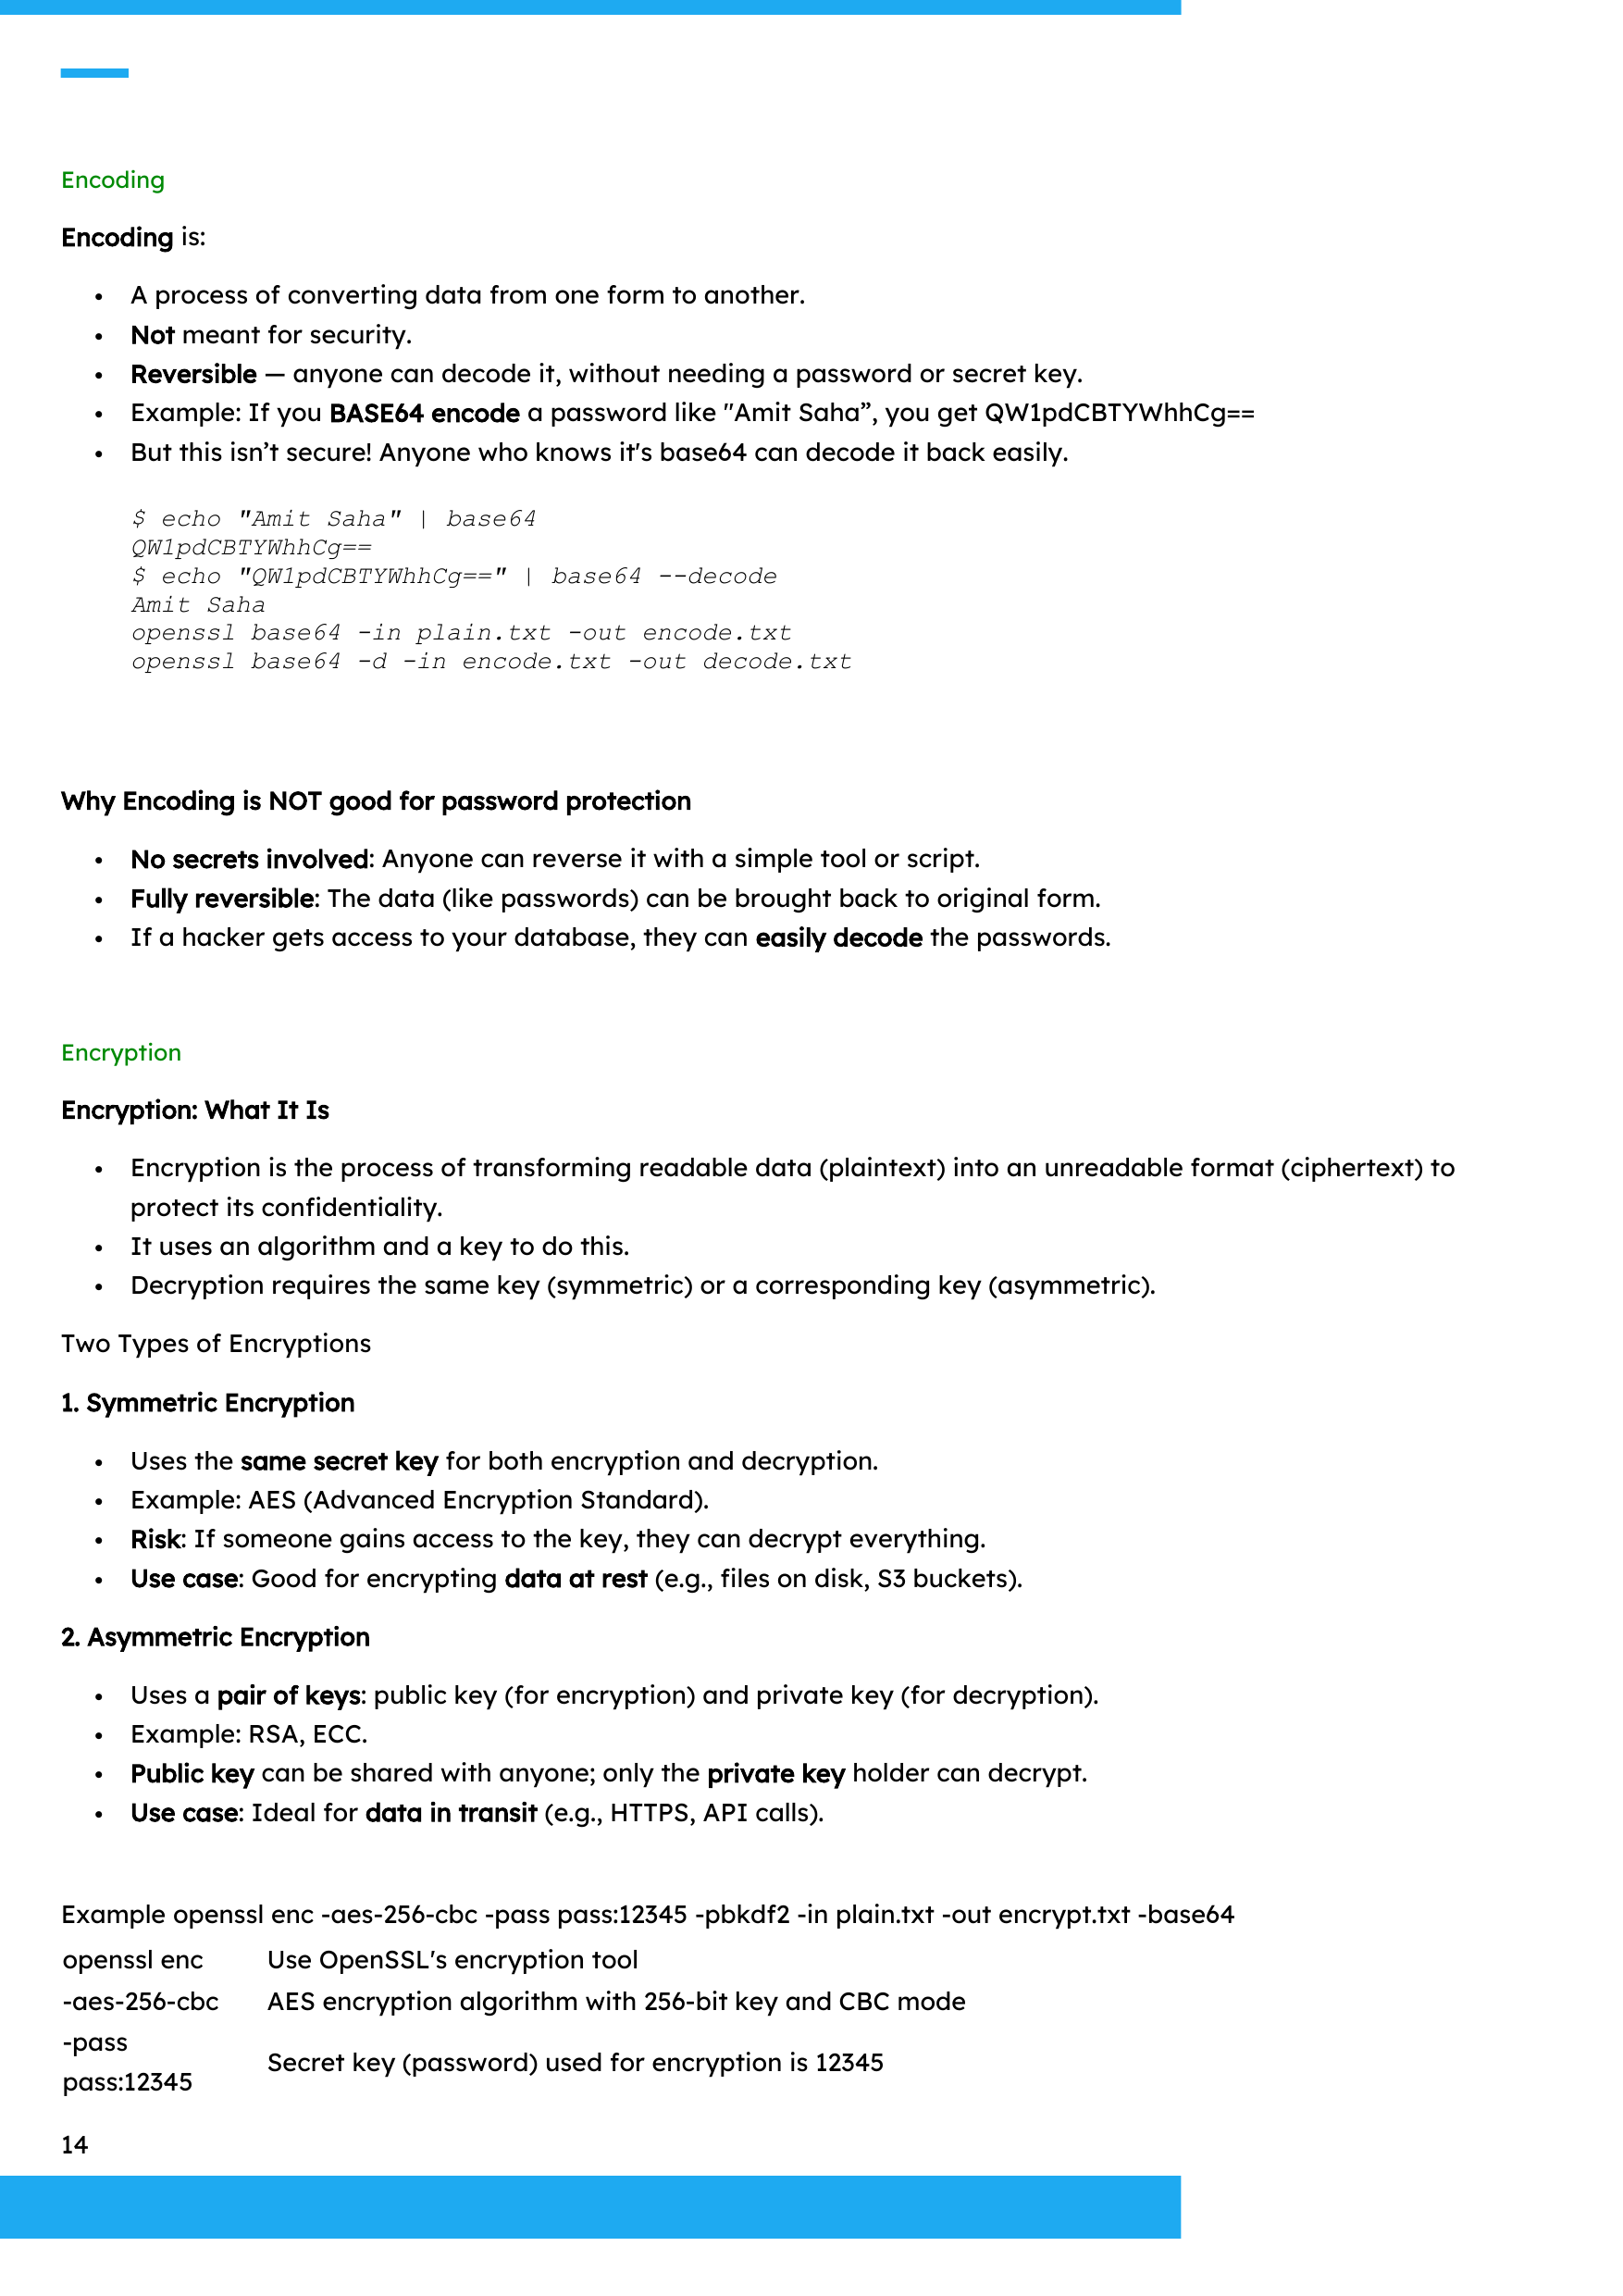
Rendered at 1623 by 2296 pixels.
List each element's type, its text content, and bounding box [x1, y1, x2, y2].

subtitle Encoding [61, 166, 1526, 194]
list Uses the same secret key for both encryption and decryption. [95, 1445, 1526, 1476]
list It uses an algorithm and a key to do this. [95, 1230, 1526, 1261]
list Uses a pair of keys: public key (for encryption) and private key (for decryption). [95, 1679, 1526, 1710]
list Fully reversible: The data (like passwords) can be brought back to original form. [95, 882, 1526, 913]
picture [0, 2176, 1182, 2239]
table_cell -aes-256-cbc [61, 1984, 266, 2025]
table_header Use OpenSSL's encryption tool [266, 1942, 1526, 1983]
list Decryption requires the same key (symmetric) or a corresponding key (asymmetric). [95, 1270, 1526, 1300]
list Example: AES (Advanced Encryption Standard). [95, 1483, 1526, 1515]
list Use case: Good for encrypting data at rest (e.g., files on disk, S3 buckets). [95, 1562, 1526, 1594]
list Encryption is the process of transforming readable data (plaintext) into an unreadable format (ciphertext) to protect its confidentiality. [95, 1152, 1526, 1222]
subtitle Encryption [61, 1038, 1526, 1067]
text QW1pdCBTYWhhCg== [130, 534, 1526, 563]
list Risk: If someone gains access to the key, they can decrypt everything. [95, 1523, 1526, 1554]
table_cell AES encryption algorithm with 256-bit key and CBC mode [266, 1984, 1526, 2025]
text Encryption: What It Is [61, 1094, 1526, 1124]
text openssl base64 -in plain.txt -out encode.txt [130, 619, 1526, 648]
picture [0, 0, 1182, 15]
list No secrets involved: Anyone can reverse it with a simple tool or script. [95, 843, 1526, 875]
list But this isn’t secure! Anyone who knows it's base64 can decode it back easily. [95, 436, 1526, 467]
picture [60, 68, 129, 78]
list Example: RSA, ECC. [95, 1718, 1526, 1749]
text $ echo "QW1pdCBTYWhhCg==" | base64 --decode [130, 563, 1526, 590]
text 1. Symmetric Encryption [61, 1386, 1526, 1418]
table_header openssl enc [61, 1942, 266, 1983]
table_cell -pass pass:12345 [61, 2025, 266, 2105]
text Two Types of Encryptions [61, 1328, 1526, 1359]
list A process of converting data from one form to another. [95, 279, 1526, 311]
text Example openssl enc -aes-256-cbc -pass pass:12345 -pbkdf2 -in plain.txt -out encrypt.txt -base64 [61, 1898, 1526, 1930]
text openssl base64 -d -in encode.txt -out decode.txt [130, 648, 1526, 676]
text Why Encoding is NOT good for password protection [61, 785, 1526, 816]
text Encoding is: [61, 221, 1526, 253]
list Example: If you BASE64 encode a password like "Amit Saha”, you get QW1pdCBTYWhhCg== [95, 397, 1526, 428]
text 2. Asymmetric Encryption [61, 1620, 1526, 1652]
list Reversible — anyone can decode it, without needing a password or secret key. [95, 357, 1526, 389]
list If a hacker gets access to your database, they can easily decode the passwords. [95, 921, 1526, 952]
text $ echo "Amit Saha" | base64 [130, 505, 1526, 534]
list Not meant for security. [95, 318, 1526, 350]
list Public key can be shared with anyone; only the private key holder can decrypt. [95, 1757, 1526, 1788]
text Amit Saha [130, 590, 1526, 619]
table_cell Secret key (password) used for encryption is 12345 [266, 2025, 1526, 2105]
list Use case: Ideal for data in transit (e.g., HTTPS, API calls). [95, 1796, 1526, 1828]
